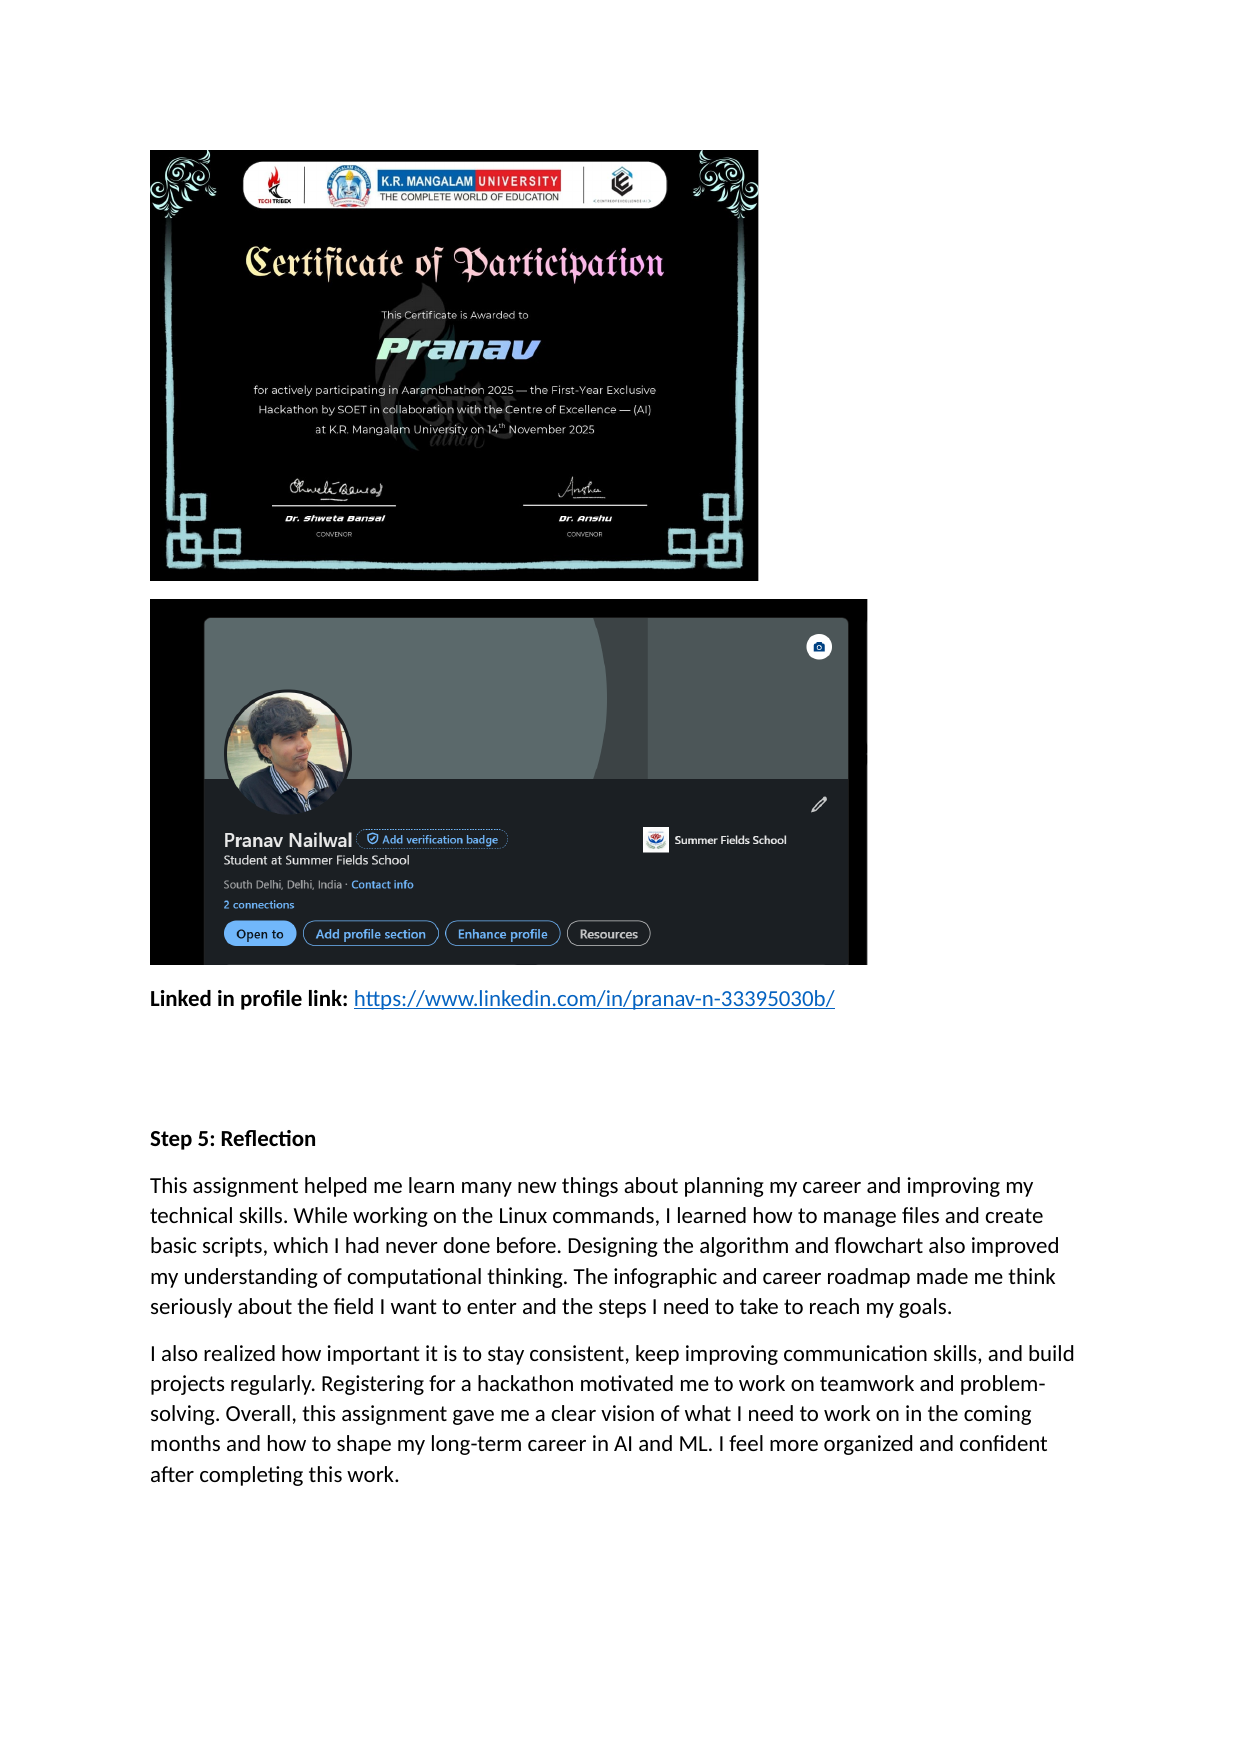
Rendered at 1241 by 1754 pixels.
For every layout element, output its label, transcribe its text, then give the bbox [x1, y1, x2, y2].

text I also realized how important it is to stay consistent, keep improving communication skills, and build projects regularly. Registering for a hackathon motivated me to work on teamwork and problem-solving. Overall, this assignment gave me a clear vision of what I need to work on in the coming months and how to shape my long-term career in AI and ML. I feel more organized and confident after completing this work. [150, 1339, 1090, 1488]
picture [150, 599, 868, 965]
text Step 5: Reflection [150, 1124, 1090, 1152]
text This assignment helped me learn many new things about planning my career and improving my technical skills. While working on the Linux commands, I learned how to manage files and create basic scripts, which I had never done before. Designing the algorithm and flowchart also improved my understanding of computational thinking. The infographic and career roadmap made me think seriously about the field I want to enter and the steps I need to take to reach my goals. [150, 1171, 1090, 1320]
text Linked in profile link: https://www.linkedin.com/in/pranav-n-33395030b/ [150, 984, 1090, 1012]
picture [150, 150, 759, 581]
